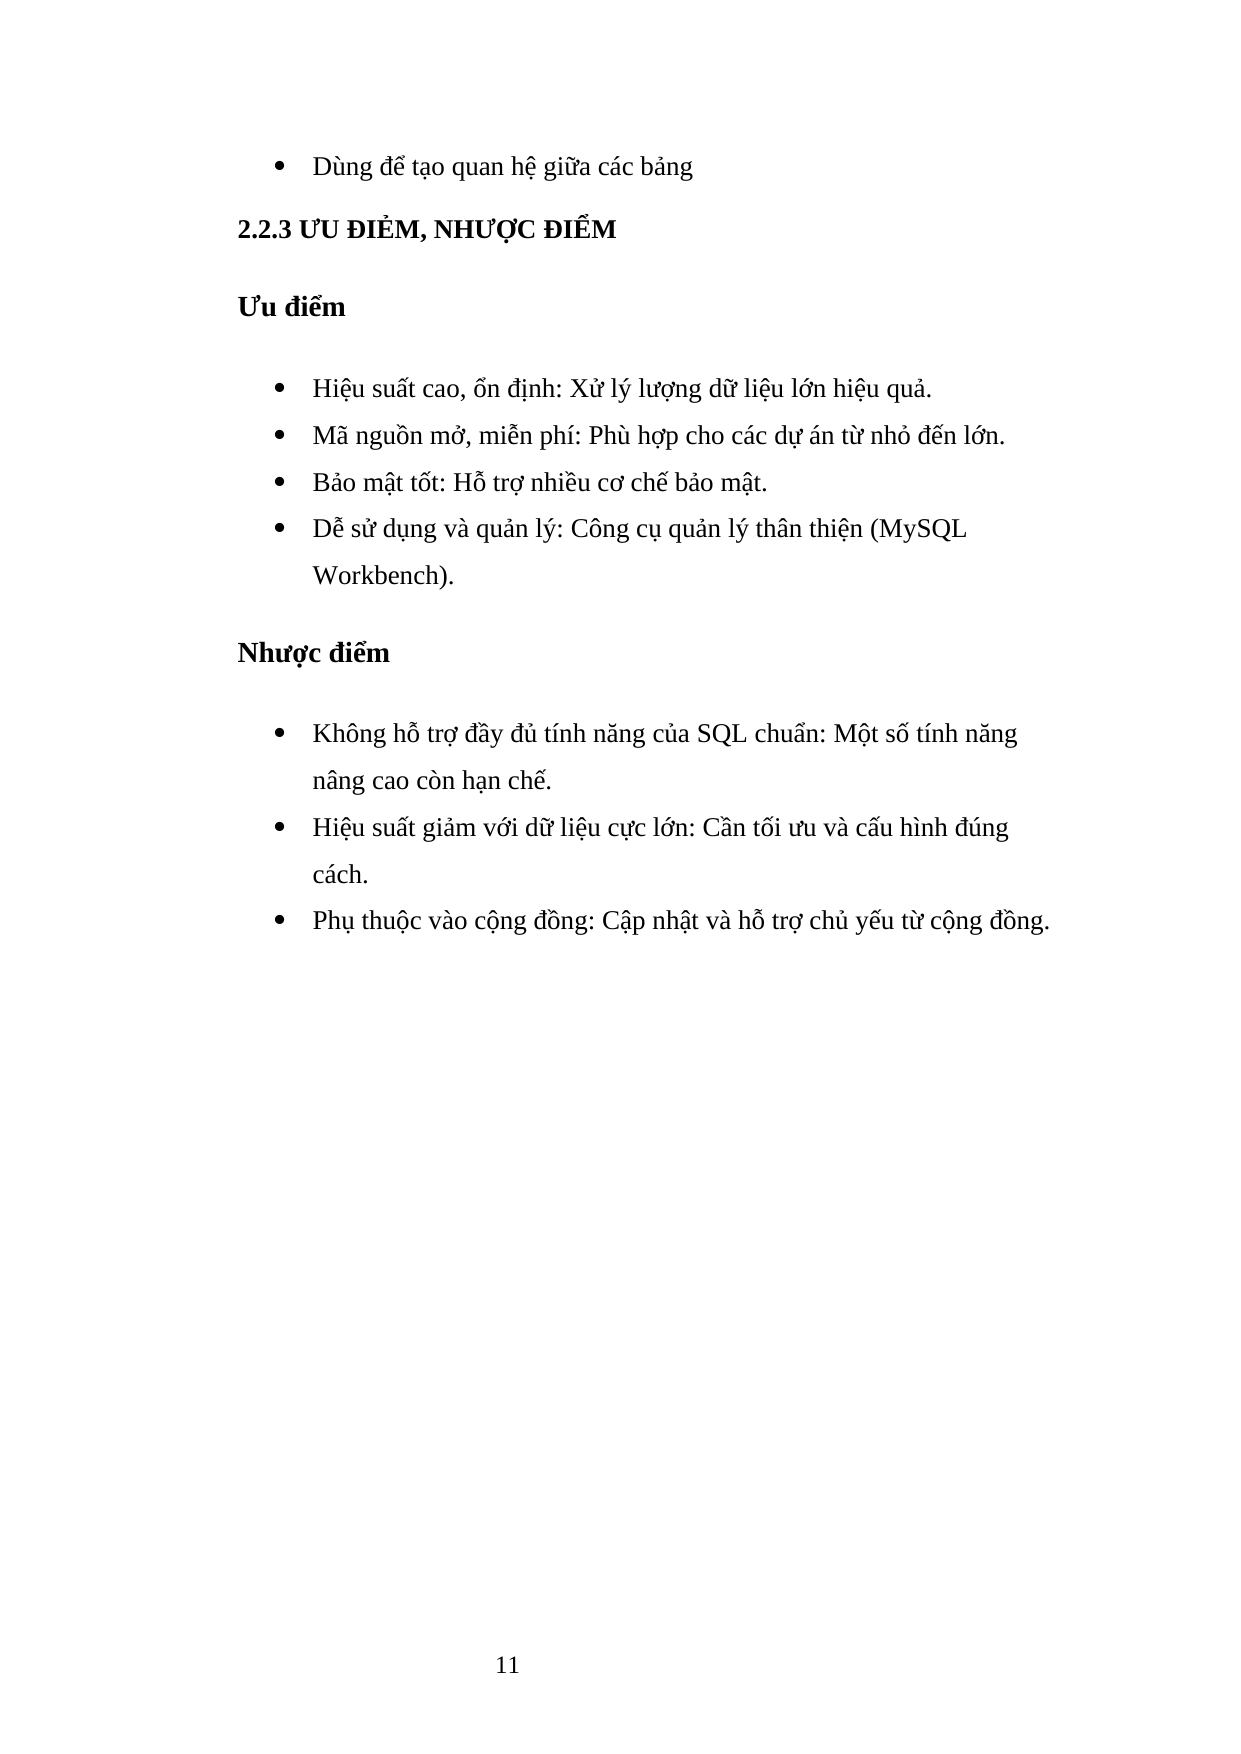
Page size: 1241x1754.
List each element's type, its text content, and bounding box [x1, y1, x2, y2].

list Không hỗ trợ đầy đủ tính năng của SQL chuẩn: Một số tính năng nâng cao còn hạn chế. [275, 718, 1053, 796]
subtitle 2.2.3 ƯU ĐIẺM, NHƯỢC ĐIỂM [237, 213, 1053, 245]
subtitle Ưu điểm [237, 289, 1053, 323]
list Dùng để tạo quan hệ giữa các bảng [275, 150, 1053, 181]
list Hiệu suất cao, ổn định: Xử lý lượng dữ liệu lớn hiệu quả. [275, 372, 1053, 403]
list Dễ sử dụng và quản lý: Công cụ quản lý thân thiện (MySQL Workbench). [275, 512, 1053, 590]
list Bảo mật tốt: Hỗ trợ nhiều cơ chế bảo mật. [275, 466, 1053, 497]
list Hiệu suất giảm với dữ liệu cực lớn: Cần tối ưu và cấu hình đúng cách. [275, 811, 1053, 889]
list Phụ thuộc vào cộng đồng: Cập nhật và hỗ trợ chủ yếu từ cộng đồng. [275, 904, 1053, 936]
subtitle Nhược điểm [237, 635, 1053, 669]
list Mã nguồn mở, miễn phí: Phù hợp cho các dự án từ nhỏ đến lớn. [275, 419, 1053, 450]
